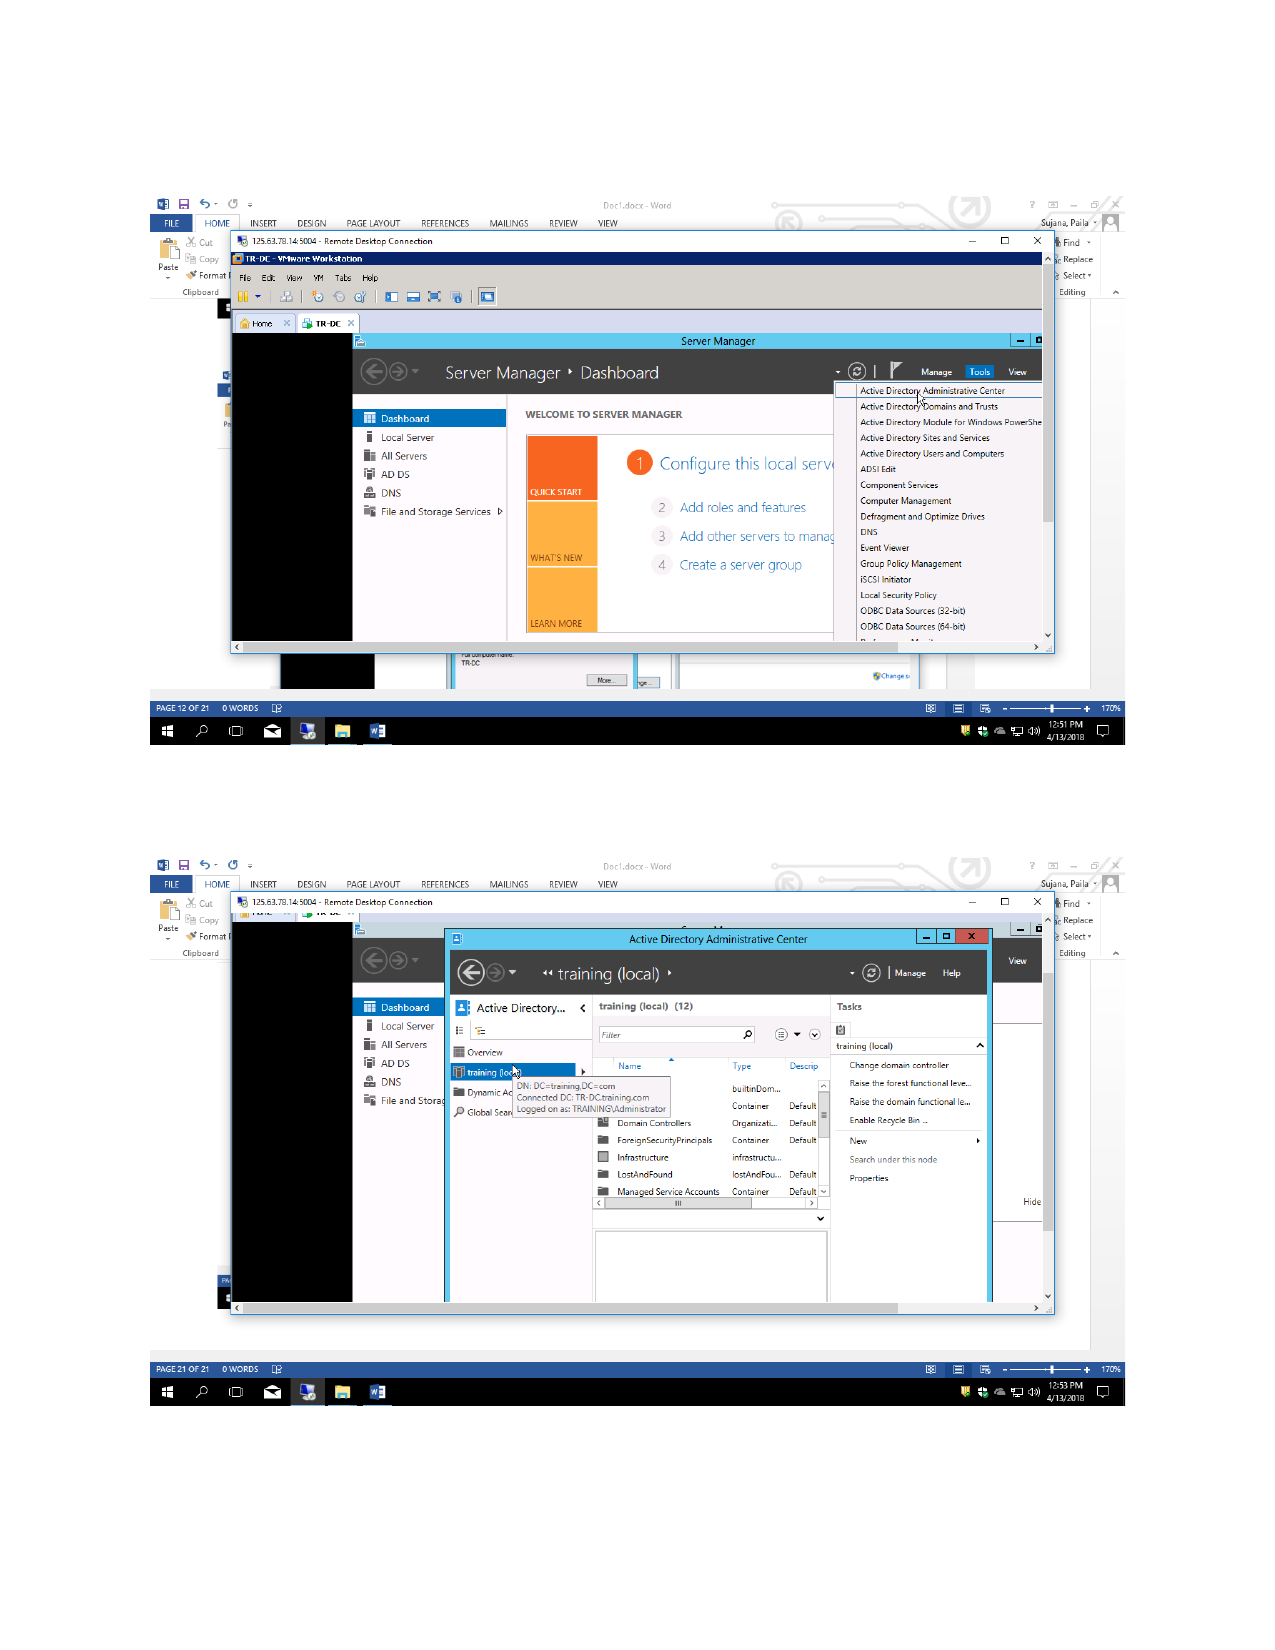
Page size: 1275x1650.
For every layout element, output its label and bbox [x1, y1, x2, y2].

picture [150, 857, 1125, 1406]
picture [150, 196, 1125, 745]
